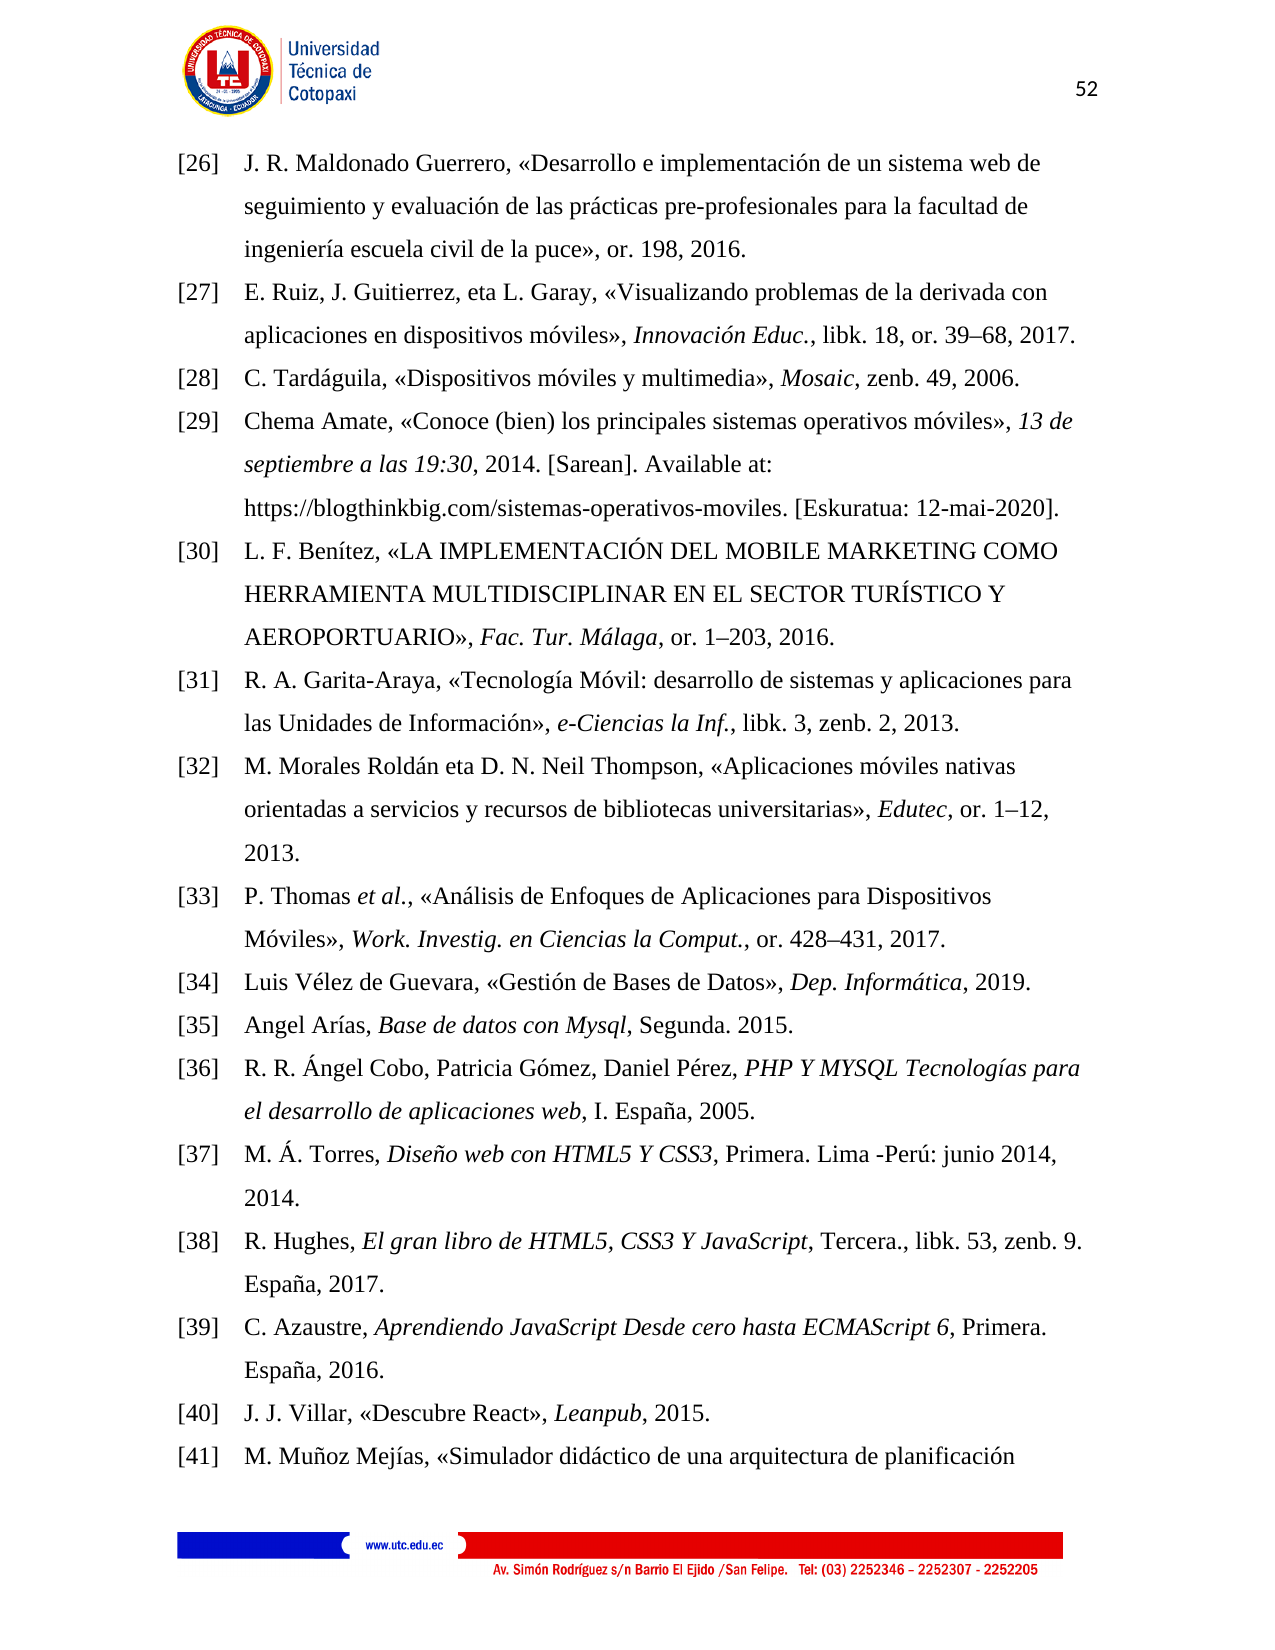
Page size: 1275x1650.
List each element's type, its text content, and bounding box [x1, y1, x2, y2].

picture [177, 1532, 1063, 1577]
text [35] Angel Arías, Base de datos con Mysql, Segunda. 2015. [177, 1010, 1098, 1039]
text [177, 1441, 1098, 1470]
text [31] R. A. Garita-Araya, «Tecnología Móvil: desarrollo de sistemas y aplicaciones para las Unidades de Información», e-Ciencias la Inf., libk. 3, zenb. 2, 2013. [177, 665, 1098, 737]
picture [177, 22, 387, 122]
text [34] Luis Vélez de Guevara, «Gestión de Bases de Datos», Dep. Informática, 2019. [177, 967, 1098, 996]
text [40] J. J. Villar, «Descubre React», Leanpub, 2015. [177, 1398, 1098, 1427]
text [38] R. Hughes, El gran libro de HTML5, CSS3 Y JavaScript, Tercera., libk. 53, zenb. 9. España, 2017. [177, 1226, 1098, 1298]
text [26] J. R. Maldonado Guerrero, «Desarrollo e implementación de un sistema web de seguimiento y evaluación de las prácticas pre-profesionales para la facultad de ingeniería escuela civil de la puce», or. 198, 2016. [177, 148, 1098, 263]
text [27] E. Ruiz, J. Guitierrez, eta L. Garay, «Visualizando problemas de la derivada con aplicaciones en dispositivos móviles», Innovación Educ., libk. 18, or. 39–68, 2017. [177, 277, 1098, 349]
text [30] L. F. Benítez, «LA IMPLEMENTACIÓN DEL MOBILE MARKETING COMO HERRAMIENTA MULTIDISCIPLINAR EN EL SECTOR TURÍSTICO Y AEROPORTUARIO», Fac. Tur. Málaga, or. 1–203, 2016. [177, 536, 1098, 651]
text [36] R. R. Ángel Cobo, Patricia Gómez, Daniel Pérez, PHP Y MYSQL Tecnologías para el desarrollo de aplicaciones web, I. España, 2005. [177, 1053, 1098, 1125]
text [39] C. Azaustre, Aprendiendo JavaScript Desde cero hasta ECMAScript 6, Primera. España, 2016. [177, 1312, 1098, 1384]
text [33] P. Thomas et al., «Análisis de Enfoques de Aplicaciones para Dispositivos Móviles», Work. Investig. en Ciencias la Comput., or. 428–431, 2017. [177, 881, 1098, 953]
text [28] C. Tardáguila, «Dispositivos móviles y multimedia», Mosaic, zenb. 49, 2006. [177, 363, 1098, 392]
text [37] M. Á. Torres, Diseño web con HTML5 Y CSS3, Primera. Lima -Perú: junio 2014, 2014. [177, 1139, 1098, 1211]
text [29] Chema Amate, «Conoce (bien) los principales sistemas operativos móviles», 13 de septiembre a las 19:30, 2014. [Sarean]. Available at: https://blogthinkbig.com/sistemas-operativos-moviles. [Eskuratua: 12-mai-2020]. [177, 406, 1098, 521]
text [32] M. Morales Roldán eta D. N. Neil Thompson, «Aplicaciones móviles nativas orientadas a servicios y recursos de bibliotecas universitarias», Edutec, or. 1–12, 2013. [177, 751, 1098, 866]
